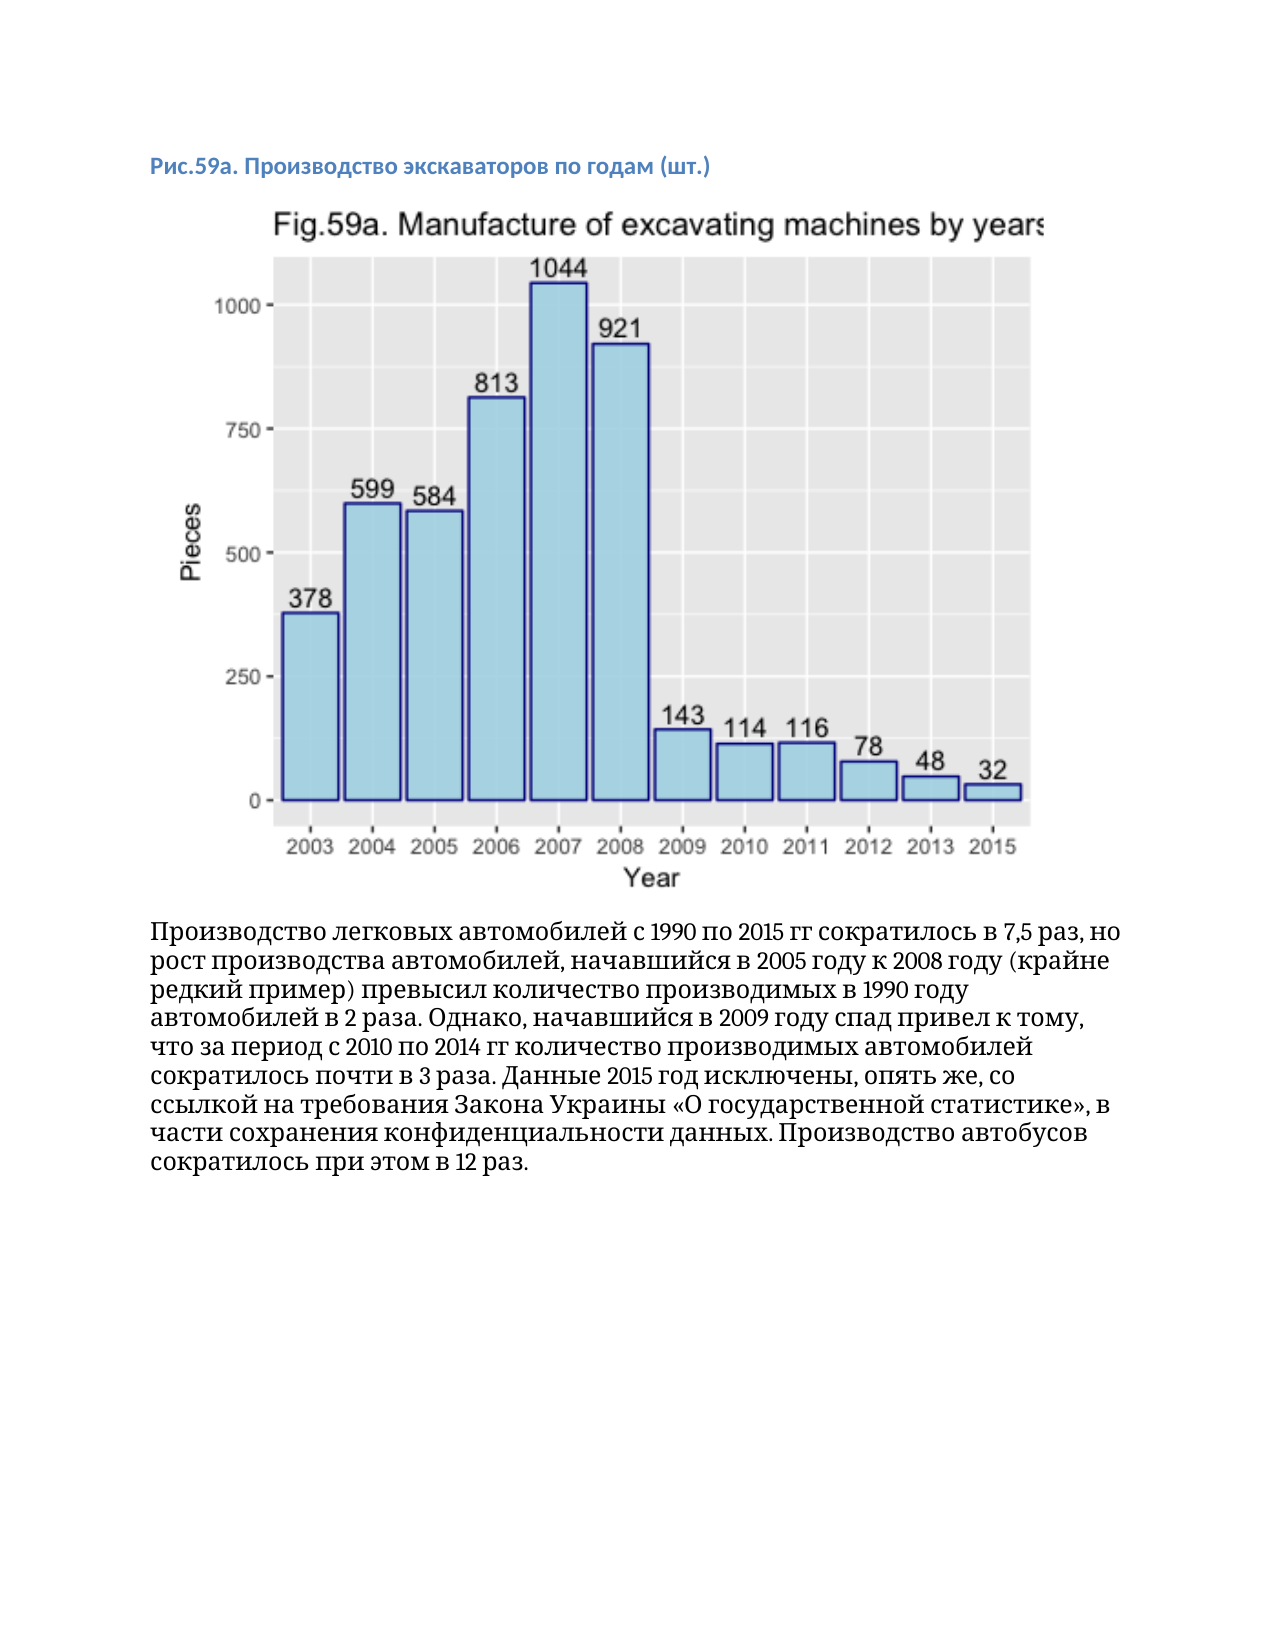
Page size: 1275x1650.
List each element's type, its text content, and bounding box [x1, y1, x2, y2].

text Производство легковых автомобилей с 1990 по 2015 гг сократилось в 7,5 раз, но рост производства автомобилей, начавшийся в 2005 году к 2008 году (крайне редкий пример) превысил количество производимых в 1990 году автомобилей в 2 раза. Однако, начавшийся в 2009 году спад привел к тому, что за период с 2010 по 2014 гг количество производимых автомобилей сократилось почти в 3 раза. Данные 2015 год исключены, опять же, со ссылкой на требования Закона Украины «О государственной статистике», в части сохранения конфиденциальности данных. Производство автобусов сократилось при этом в 12 раз. [150, 918, 1125, 1177]
subtitle Рис.59а. Производство экскаваторов по годам (шт.) [150, 150, 1125, 181]
picture [168, 199, 1044, 900]
